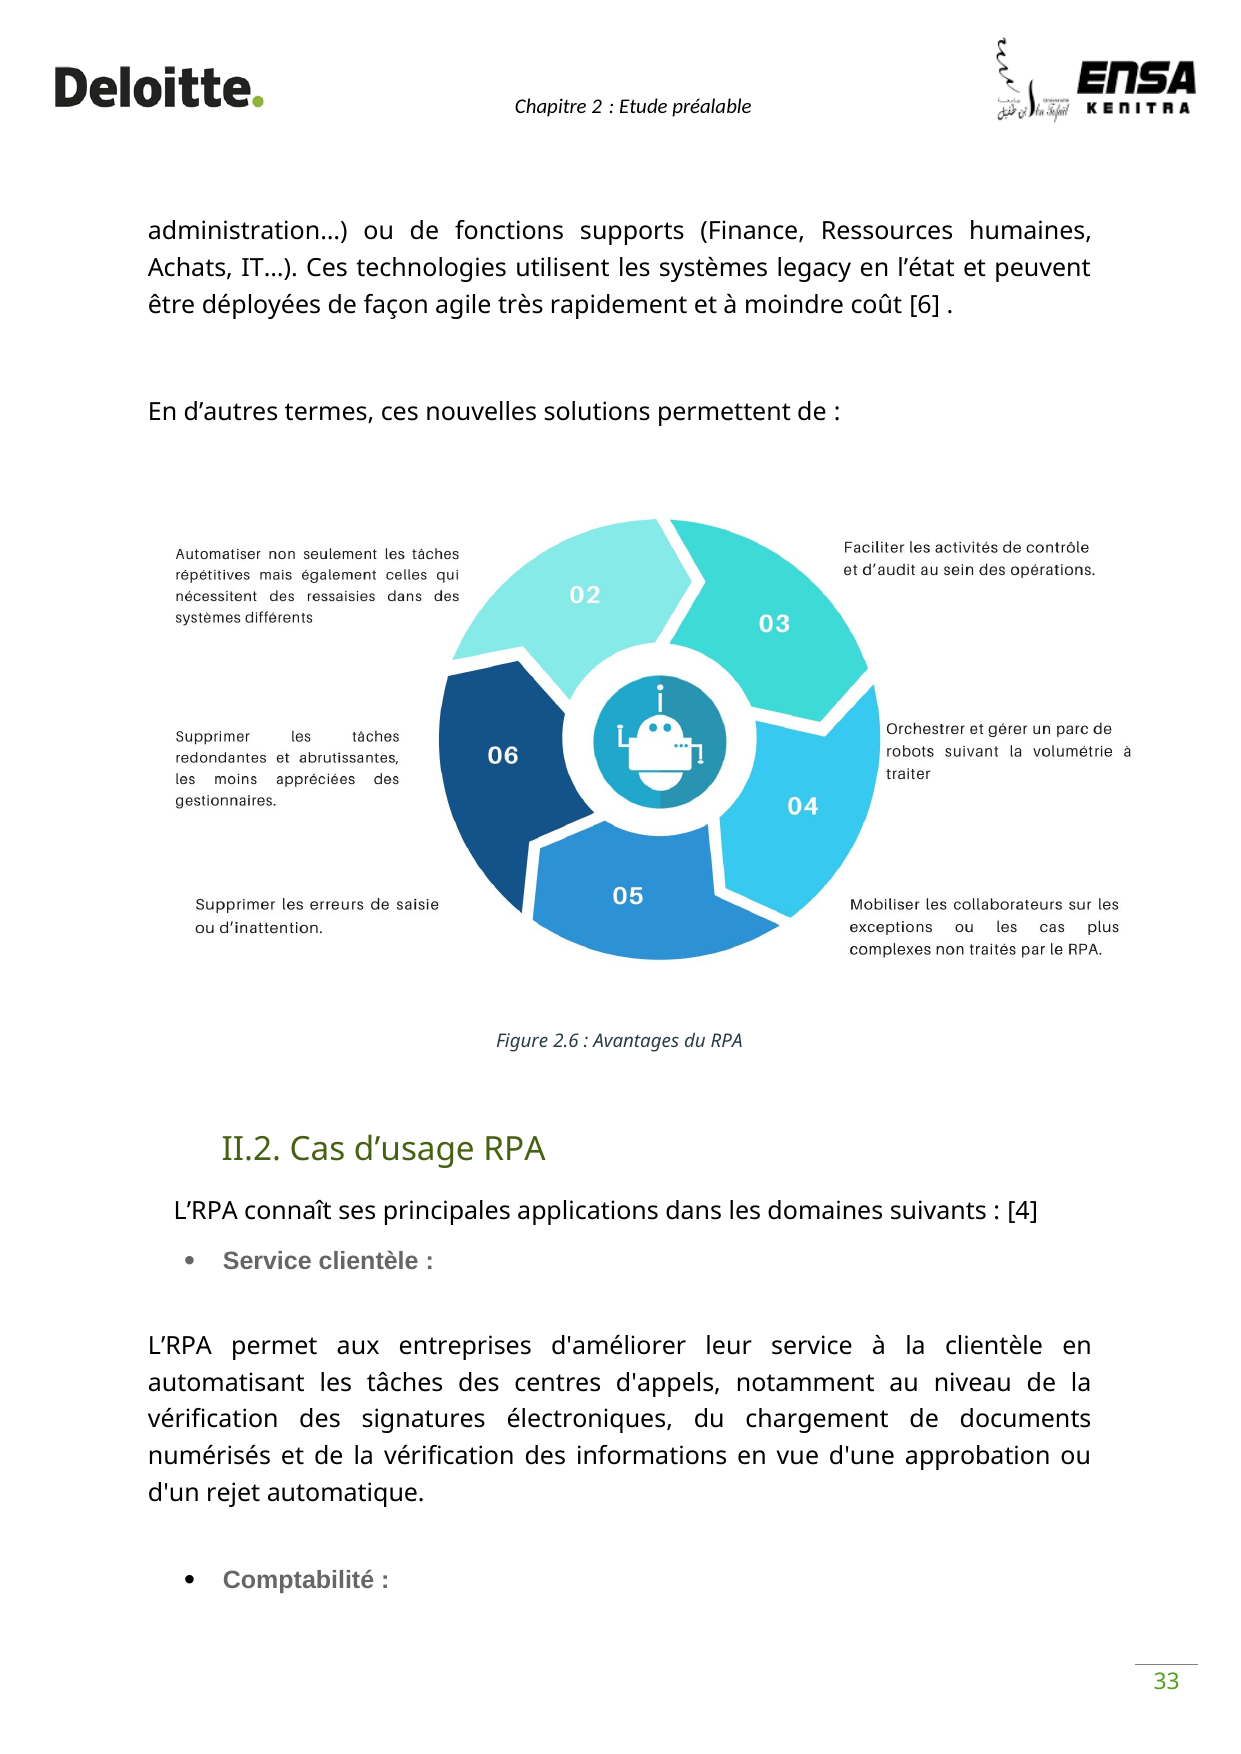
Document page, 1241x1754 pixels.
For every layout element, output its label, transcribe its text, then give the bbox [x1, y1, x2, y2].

picture [947, 24, 1241, 139]
text L’RPA connaît ses principales applications dans les domaines suivants : [148, 1192, 1093, 1226]
picture [46, 53, 273, 147]
text L’RPA permet aux entreprises d'améliorer leur service à la clientèle en automatisant les tâches des centres d'appels, notamment au niveau de la vérification des signatures électroniques, du chargement de documents numérisés et de la vérification des informations en vue d'une approbation ou d'un rejet automatique. [148, 1294, 1093, 1509]
list Service clientèle : [185, 1246, 1093, 1275]
list Comptabilité : [185, 1565, 1093, 1594]
text En d’autres termes, ces nouvelles solutions permettent de : [148, 393, 1093, 427]
picture [147, 446, 1146, 1009]
title II.2. Cas d’usage RPA [148, 1124, 1093, 1170]
